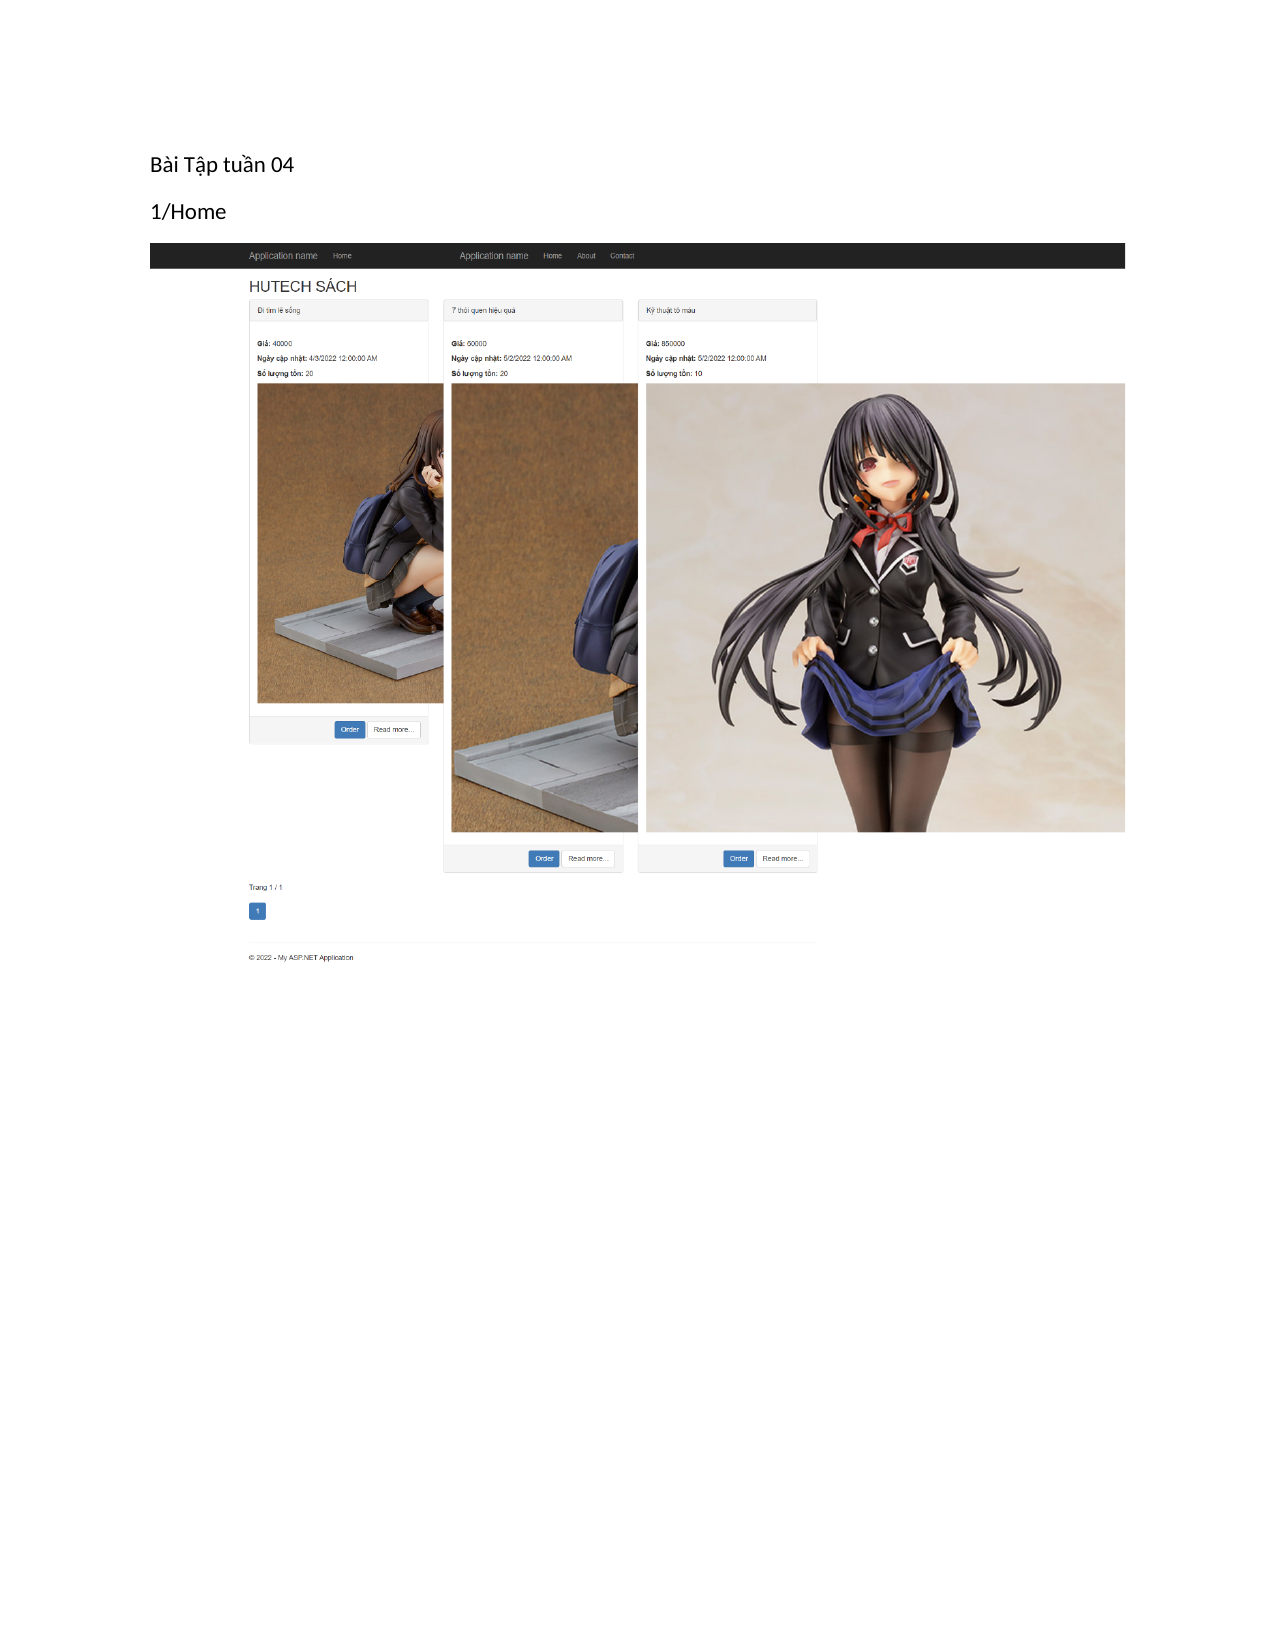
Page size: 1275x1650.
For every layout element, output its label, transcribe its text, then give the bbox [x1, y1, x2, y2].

text Bài Tập tuần 04 [150, 150, 1125, 178]
picture [150, 243, 1125, 977]
text 1/Home [150, 197, 1125, 225]
